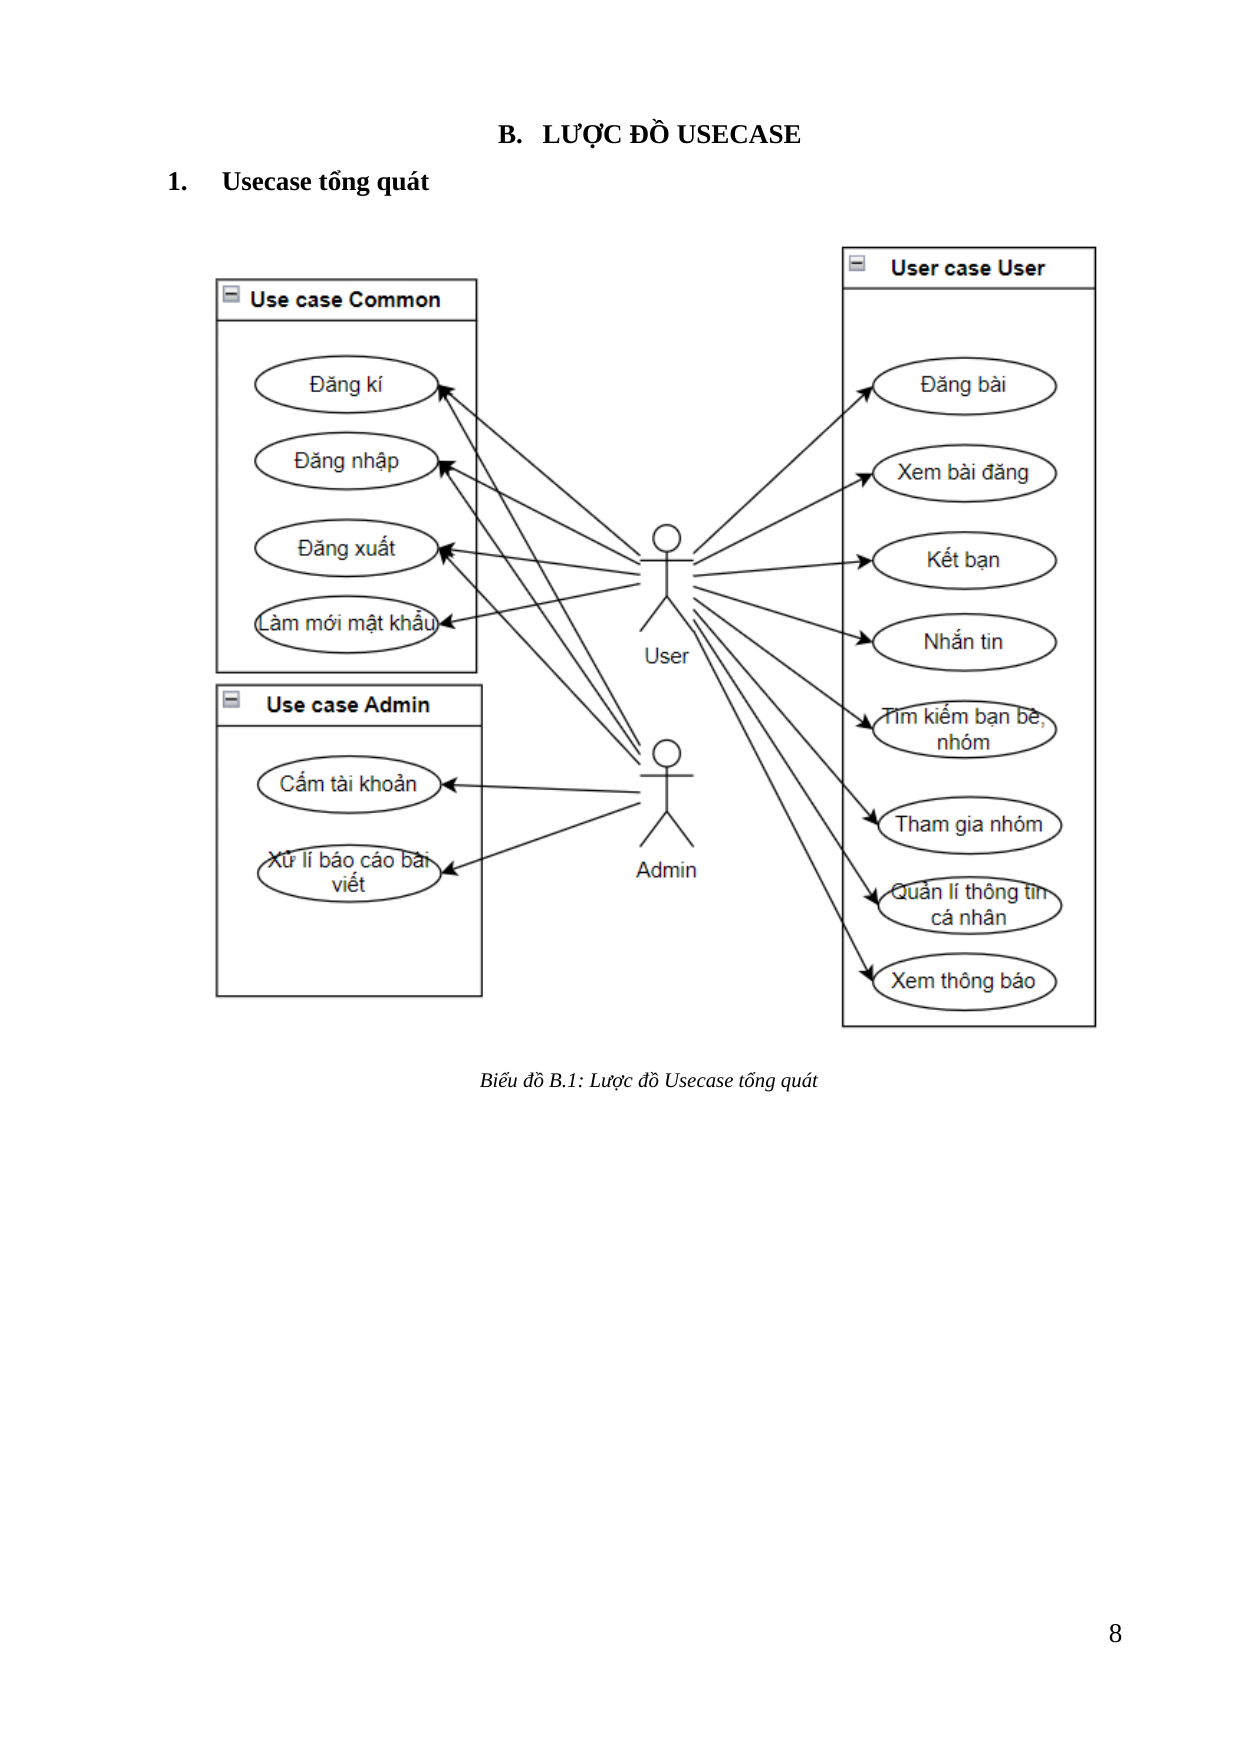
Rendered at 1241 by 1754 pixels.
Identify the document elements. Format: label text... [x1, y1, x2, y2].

subtitle LƯỢC ĐỒ USECASE [177, 118, 1122, 149]
picture [177, 211, 1118, 1053]
subtitle Usecase tổng quát [177, 165, 1122, 196]
